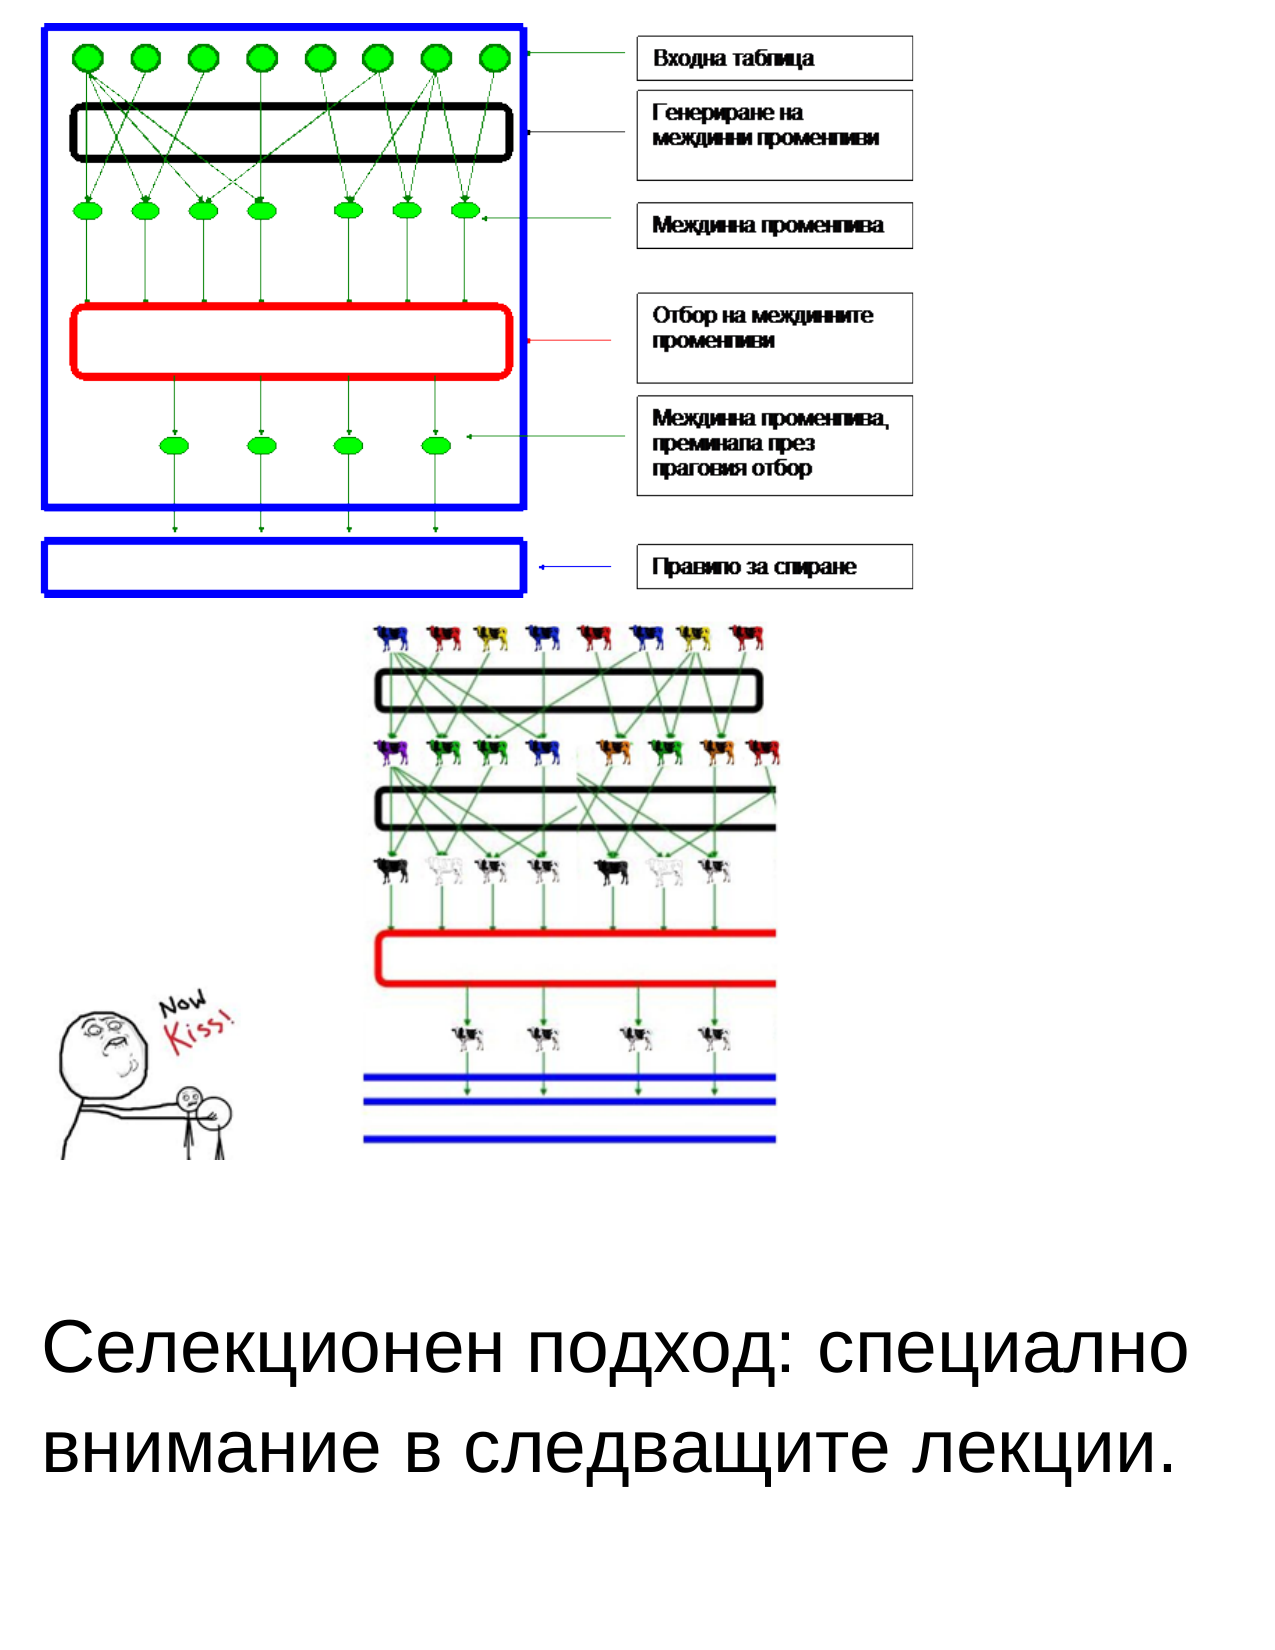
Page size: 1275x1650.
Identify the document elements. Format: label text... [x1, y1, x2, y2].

picture [40, 23, 914, 598]
picture [40, 601, 818, 1160]
text Селекционен подход: специално внимание в следващите лекции. [41, 1302, 1222, 1488]
